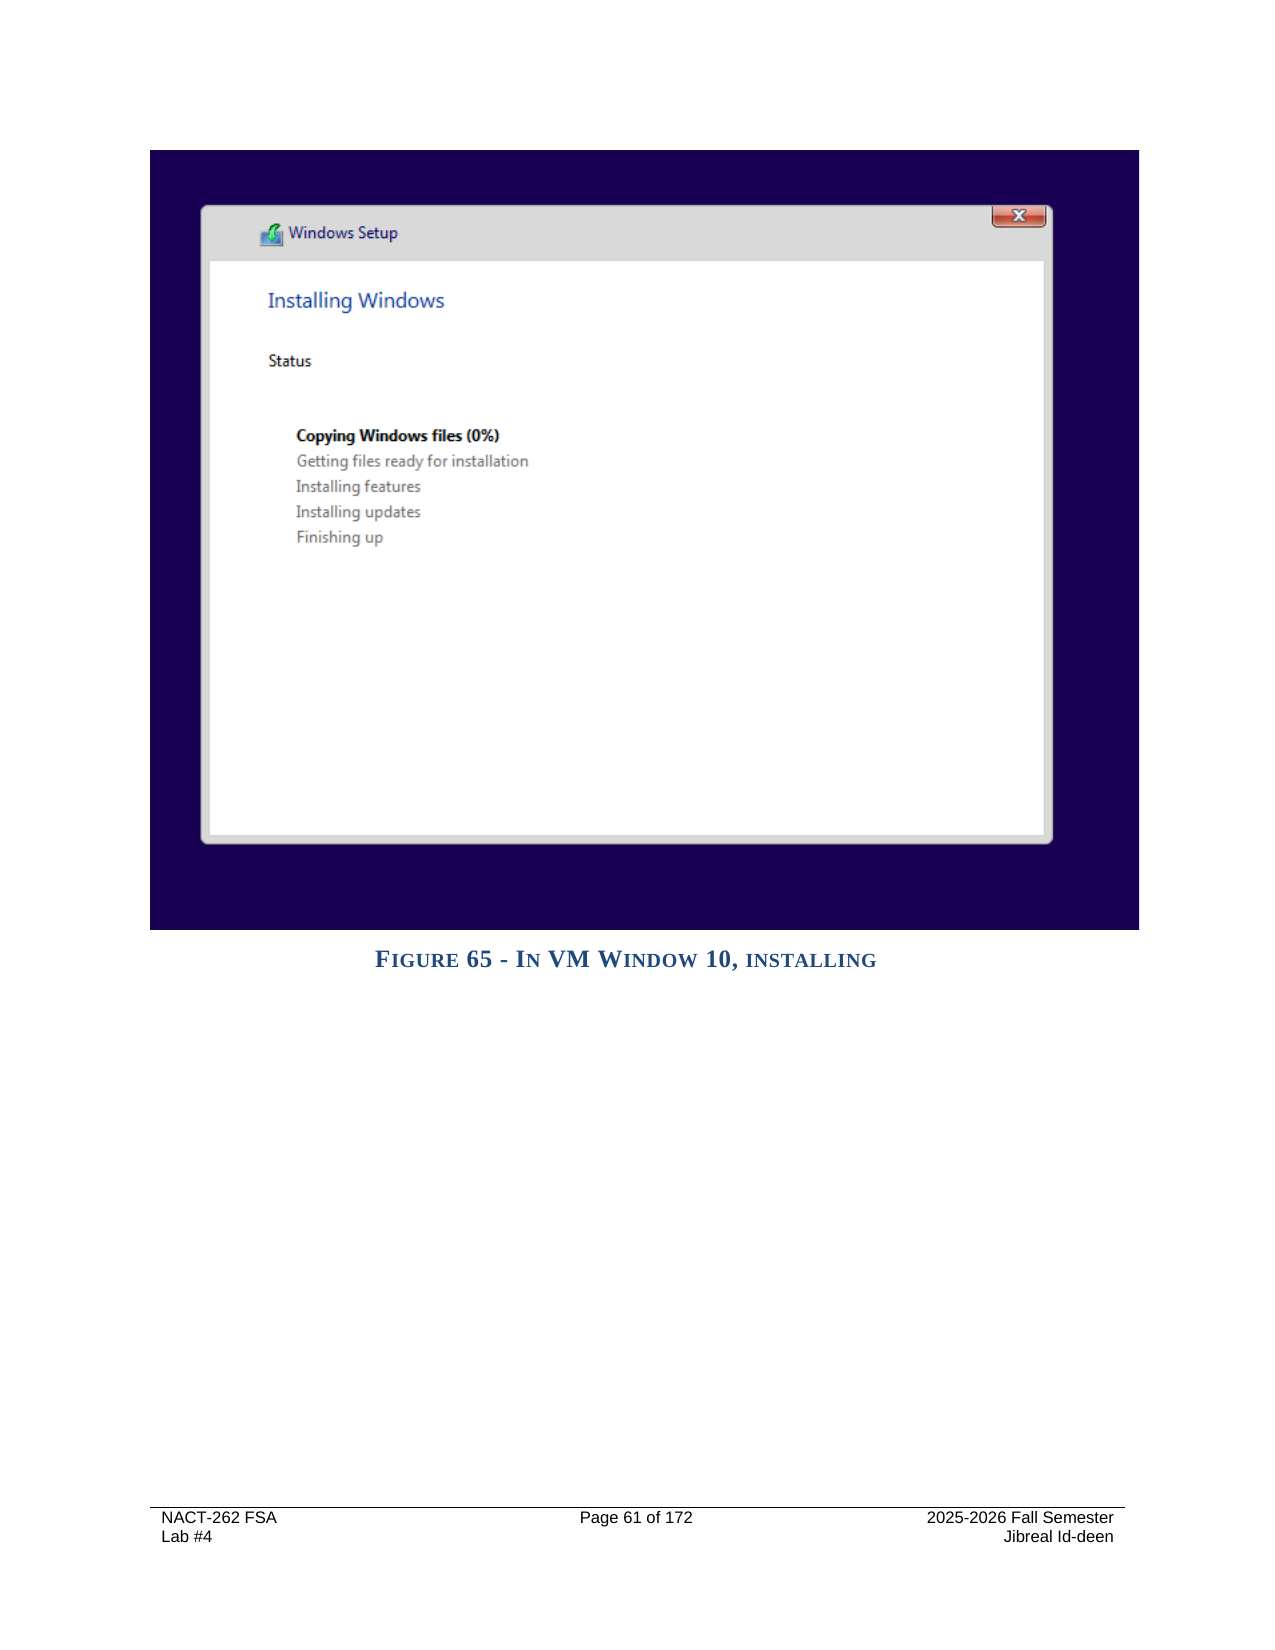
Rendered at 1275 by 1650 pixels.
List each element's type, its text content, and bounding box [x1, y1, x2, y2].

picture [150, 150, 1140, 930]
